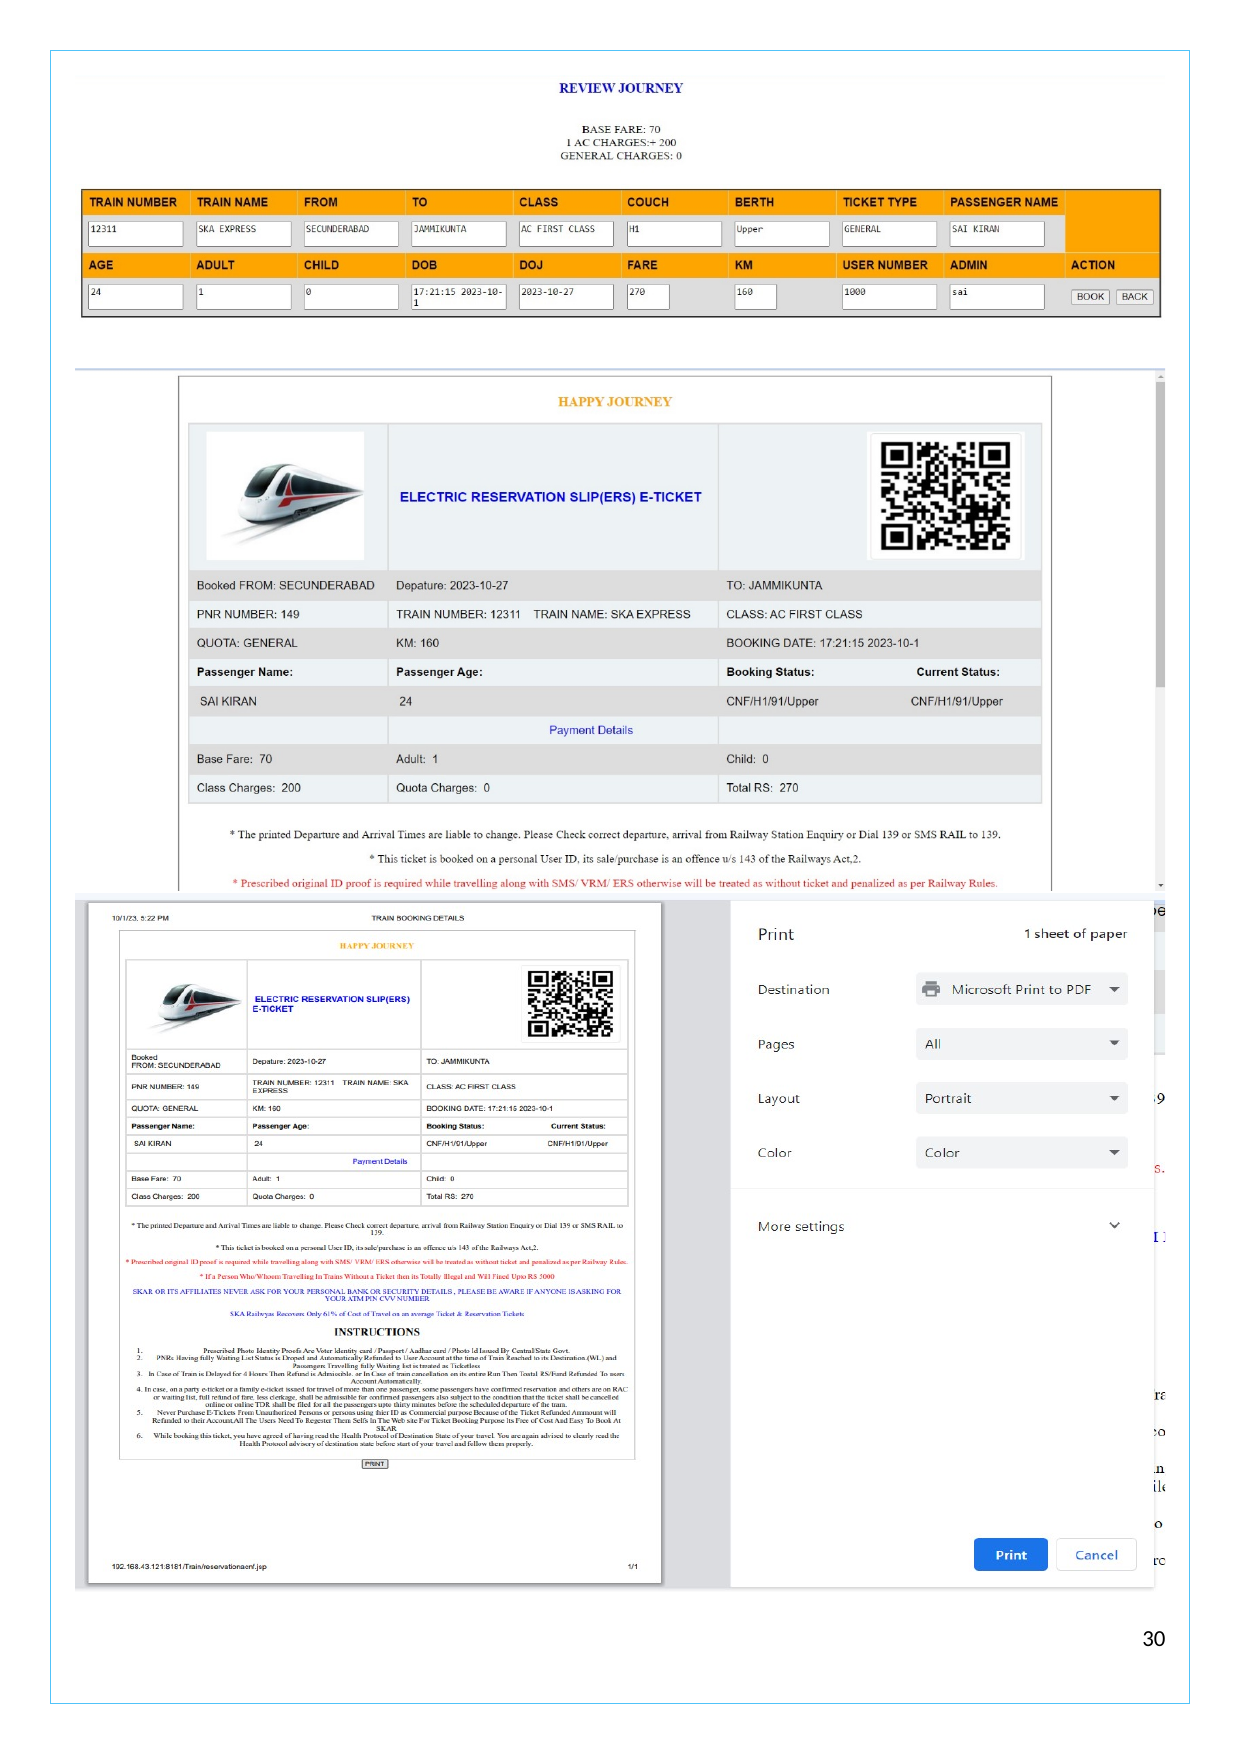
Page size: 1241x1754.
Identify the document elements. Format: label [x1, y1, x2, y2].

picture [75, 368, 1166, 891]
picture [75, 75, 1166, 367]
picture [75, 893, 1166, 1595]
